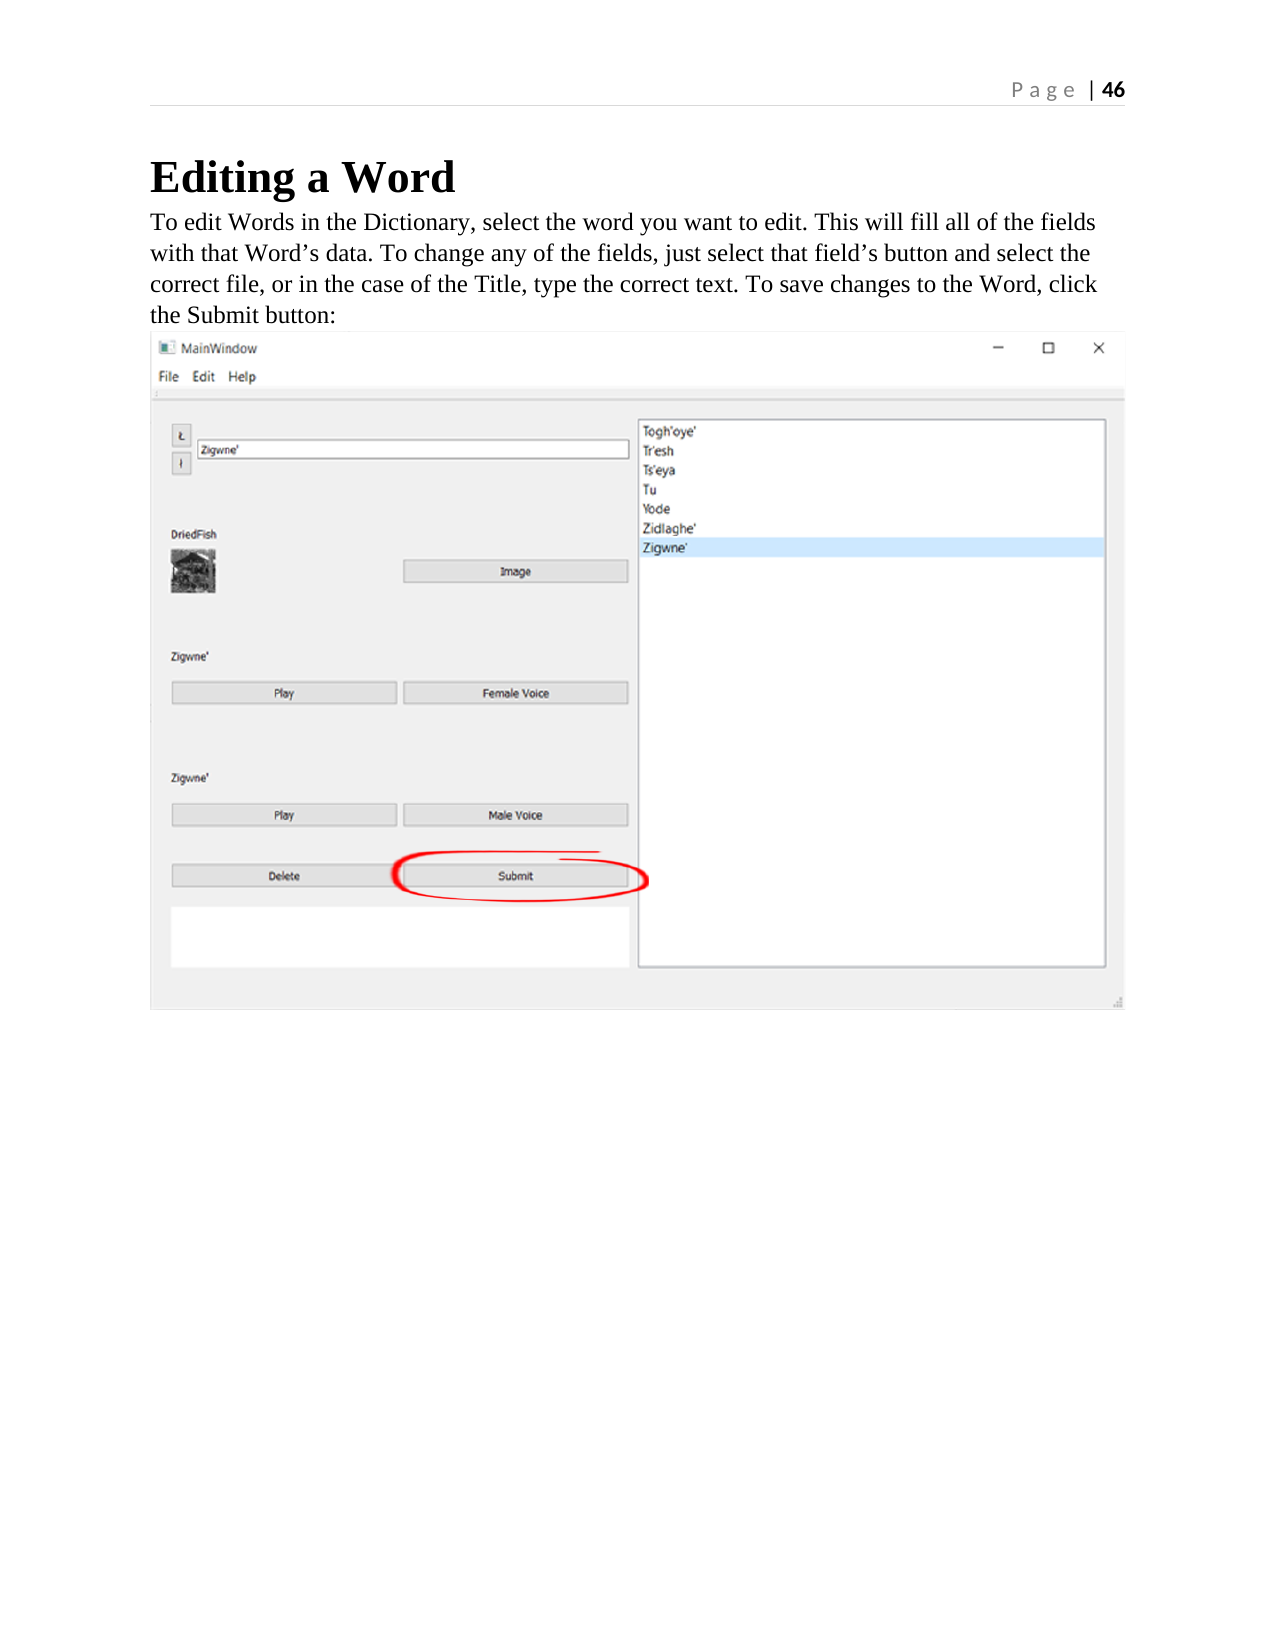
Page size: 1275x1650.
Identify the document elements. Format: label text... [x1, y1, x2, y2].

picture [150, 331, 1125, 1010]
text To edit Words in the Dictionary, select the word you want to edit. This will fill all of the fields with that Word’s data. To change any of the fields, just select that field’s button and select the correct file, or in the case of the Title, type the correct text. To save changes to the Word, click the Submit button: [150, 207, 1125, 331]
subtitle Editing a Word [150, 150, 1125, 203]
